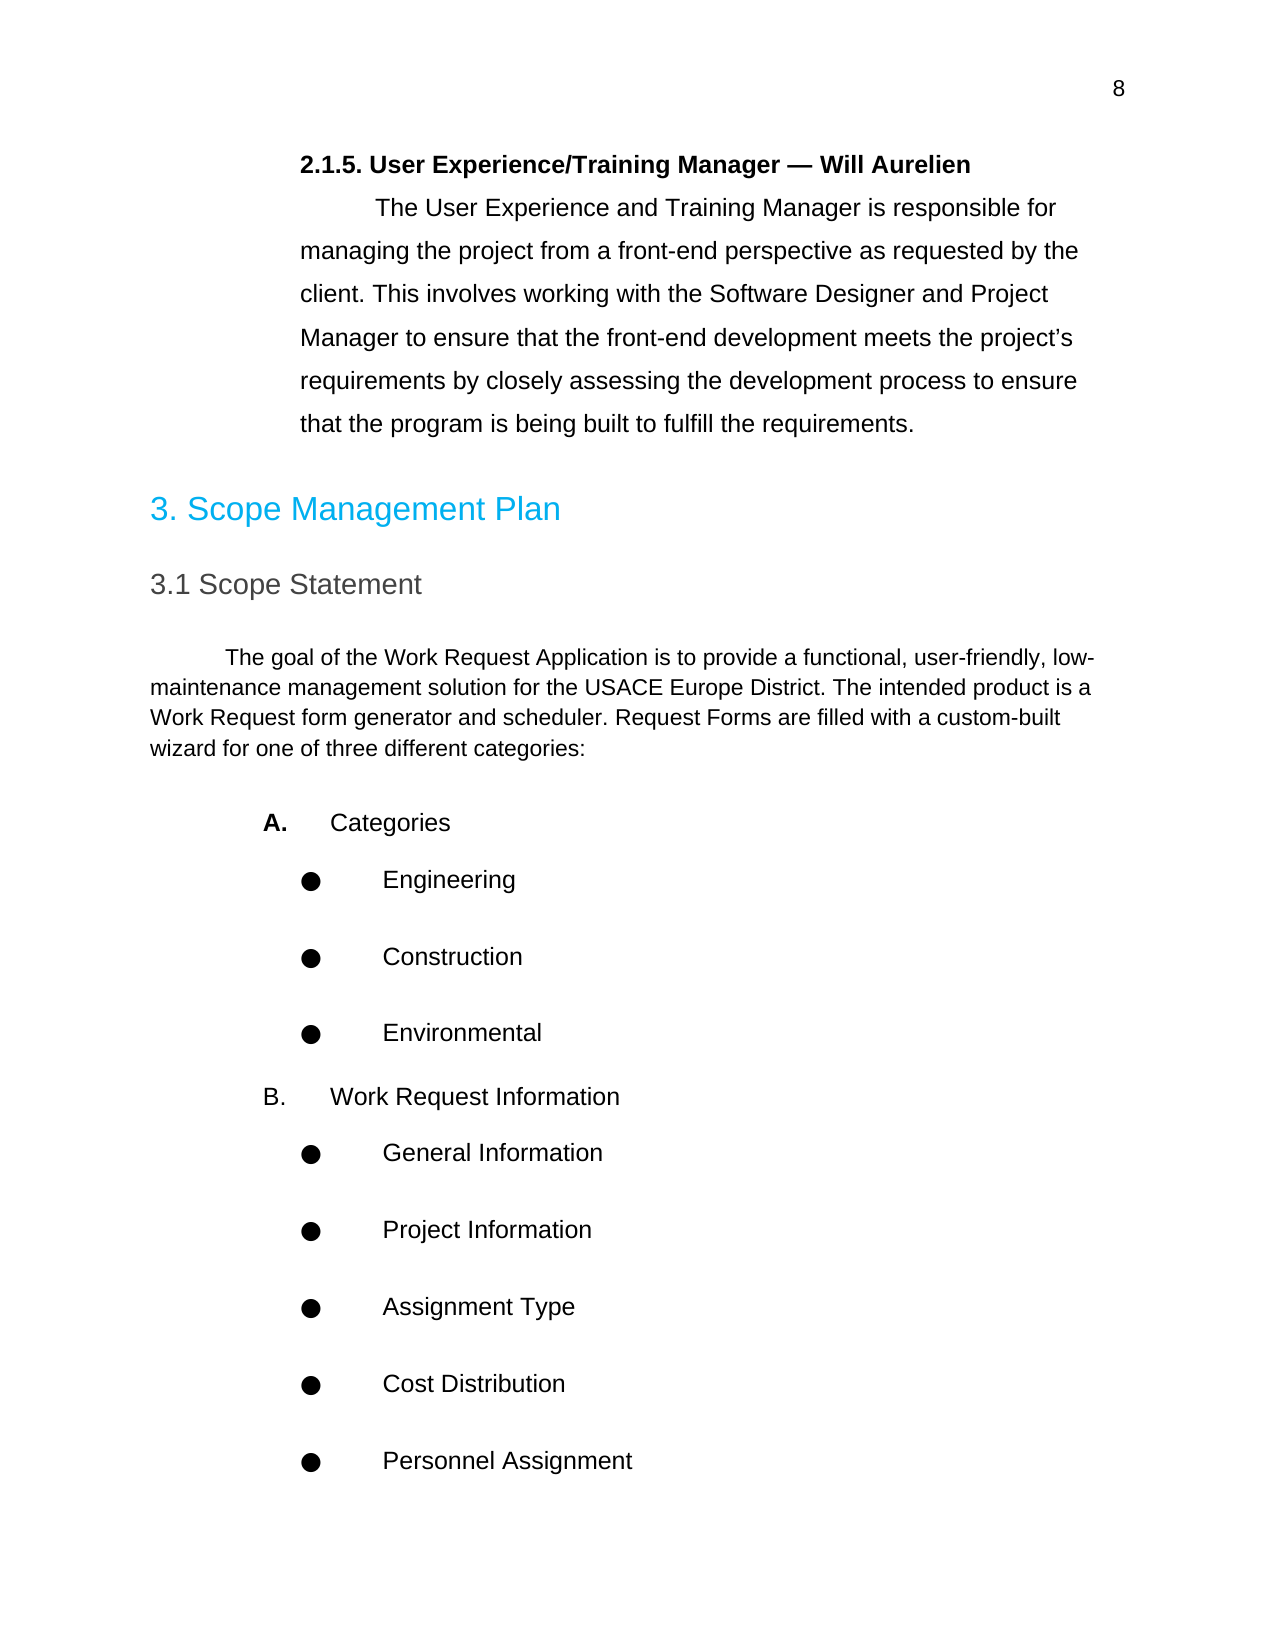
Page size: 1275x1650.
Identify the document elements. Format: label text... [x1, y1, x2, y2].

list General Information [300, 1125, 1125, 1176]
text The goal of the Work Request Application is to provide a functional, user-friendly, low-maintenance management solution for the USACE Europe District. The intended product is a Work Request form generator and scheduler. Request Forms are filled with a custom-built wizard for one of three different categories: [150, 614, 1125, 761]
subtitle 3.1 Scope Statement [150, 567, 1125, 600]
list Work Request Information [263, 1082, 1125, 1110]
list Categories [263, 808, 1125, 837]
list Personnel Assignment [300, 1432, 1125, 1483]
list Environmental [300, 1005, 1125, 1056]
list Cost Distribution [300, 1355, 1125, 1407]
list Engineering [300, 851, 1125, 902]
subtitle 2.1.5. User Experience/Training Manager — Will Aurelien [225, 150, 1125, 179]
text The User Experience and Training Manager is responsible for managing the project from a front-end perspective as requested by the client. This involves working with the Software Designer and Project Manager to ensure that the front-end development meets the project’s requirements by closely assessing the development process to ensure that the program is being built to fulfill the requirements. [300, 193, 1125, 437]
list Assignment Type [300, 1278, 1125, 1330]
subtitle 3. Scope Management Plan [150, 489, 1125, 528]
list Construction [300, 928, 1125, 979]
list Project Information [300, 1202, 1125, 1253]
